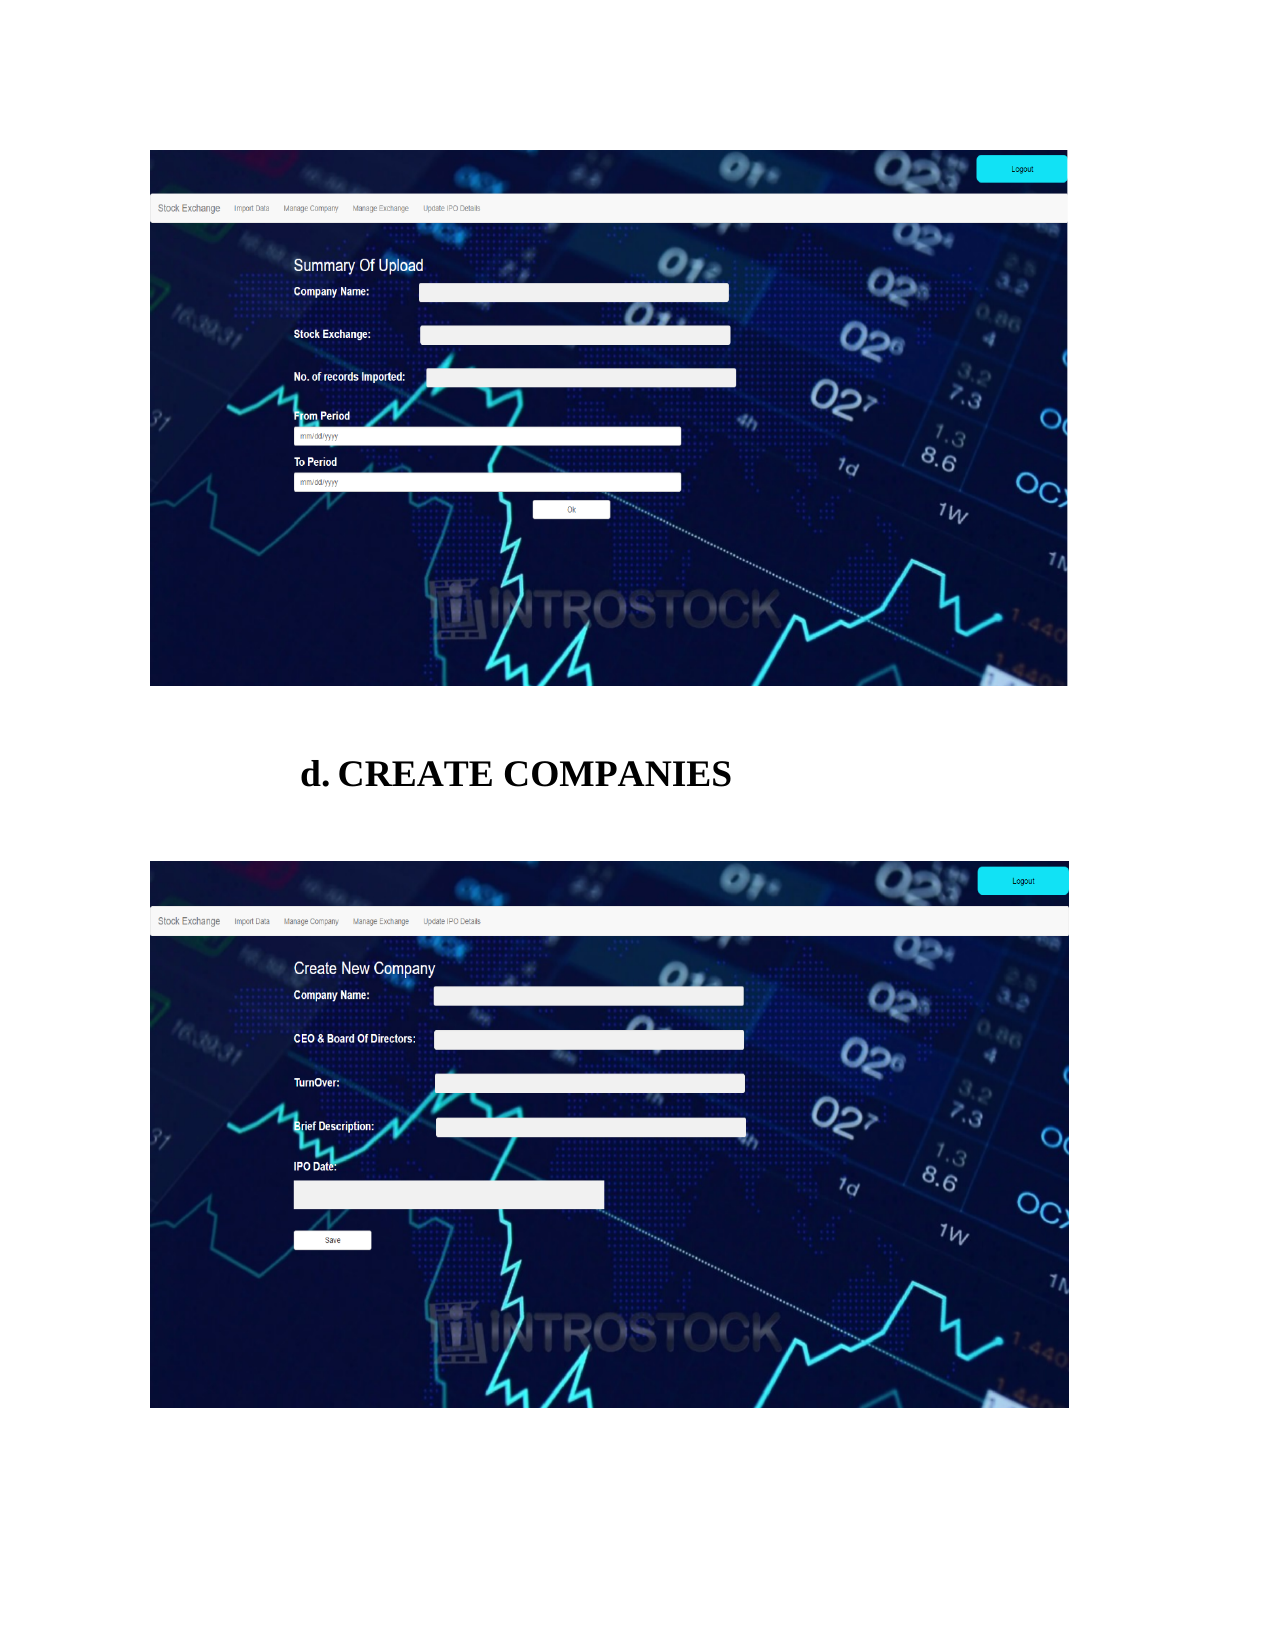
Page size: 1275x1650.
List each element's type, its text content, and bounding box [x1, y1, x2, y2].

list CREATE COMPANIES [300, 751, 1125, 794]
picture [150, 861, 1069, 1408]
picture [150, 150, 1068, 686]
